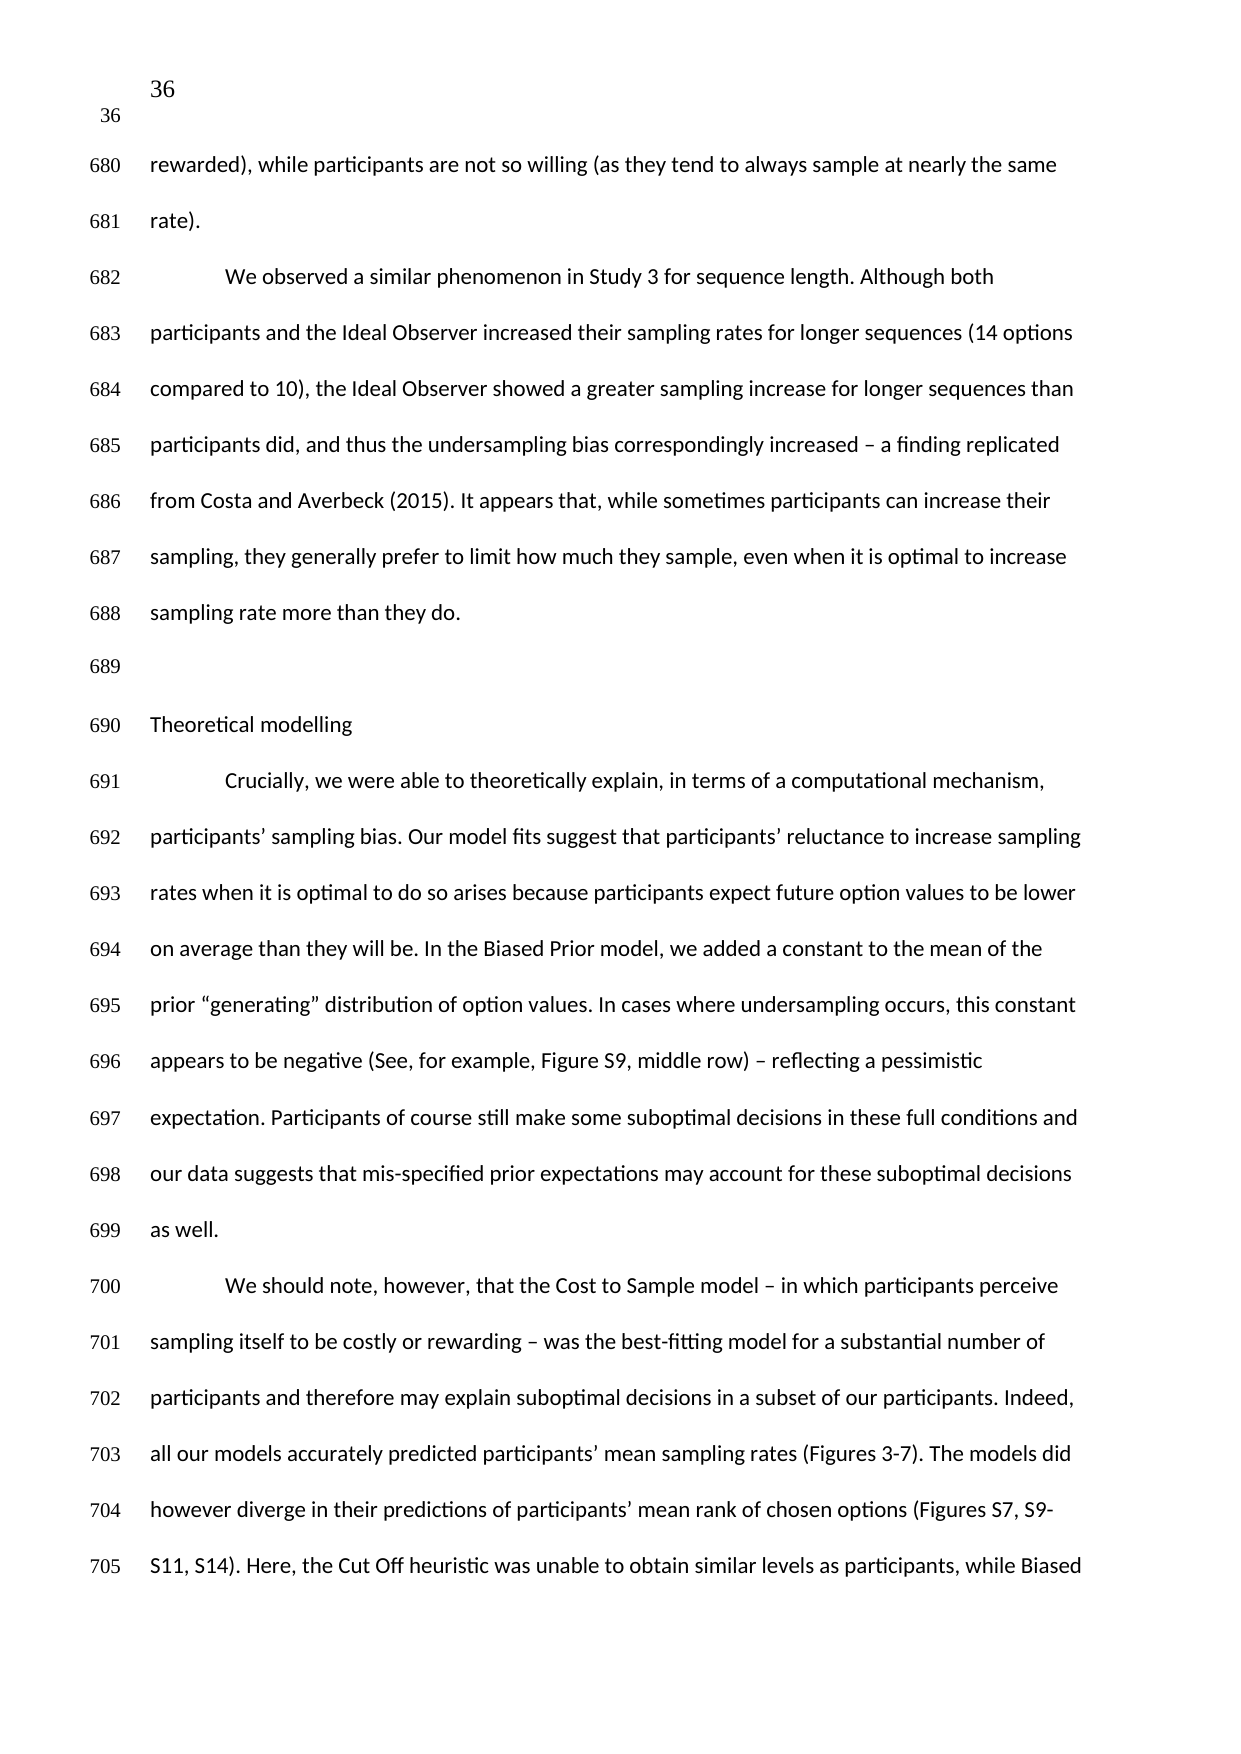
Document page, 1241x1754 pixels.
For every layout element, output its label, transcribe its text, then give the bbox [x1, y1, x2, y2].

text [150, 1271, 1090, 1579]
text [150, 150, 1090, 234]
text Crucially, we were able to theoretically explain, in terms of a computational mechanism, participants’ sampling bias. Our model fits suggest that participants’ reluctance to increase sampling rates when it is optimal to do so arises because participants expect future option values to be lower on average than they will be. In the Biased Prior model, we added a constant to the mean of the prior “generating” distribution of option values. In cases where undersampling occurs, this constant appears to be negative (See, for example, Figure S9, middle row) – reflecting a pessimistic expectation. Participants of course still make some suboptimal decisions in these full conditions and our data suggests that mis-specified prior expectations may account for these suboptimal decisions as well. [150, 766, 1090, 1243]
text We observed a similar phenomenon in Study 3 for sequence length. Although both participants and the Ideal Observer increased their sampling rates for longer sequences (14 options compared to 10), the Ideal Observer showed a greater sampling increase for longer sequences than participants did, and thus the undersampling bias correspondingly increased – a finding replicated from Costa and Averbeck (2015). It appears that, while sometimes participants can increase their sampling, they generally prefer to limit how much they sample, even when it is optimal to increase sampling rate more than they do. [150, 262, 1090, 626]
text Theoretical modelling [150, 710, 1090, 738]
